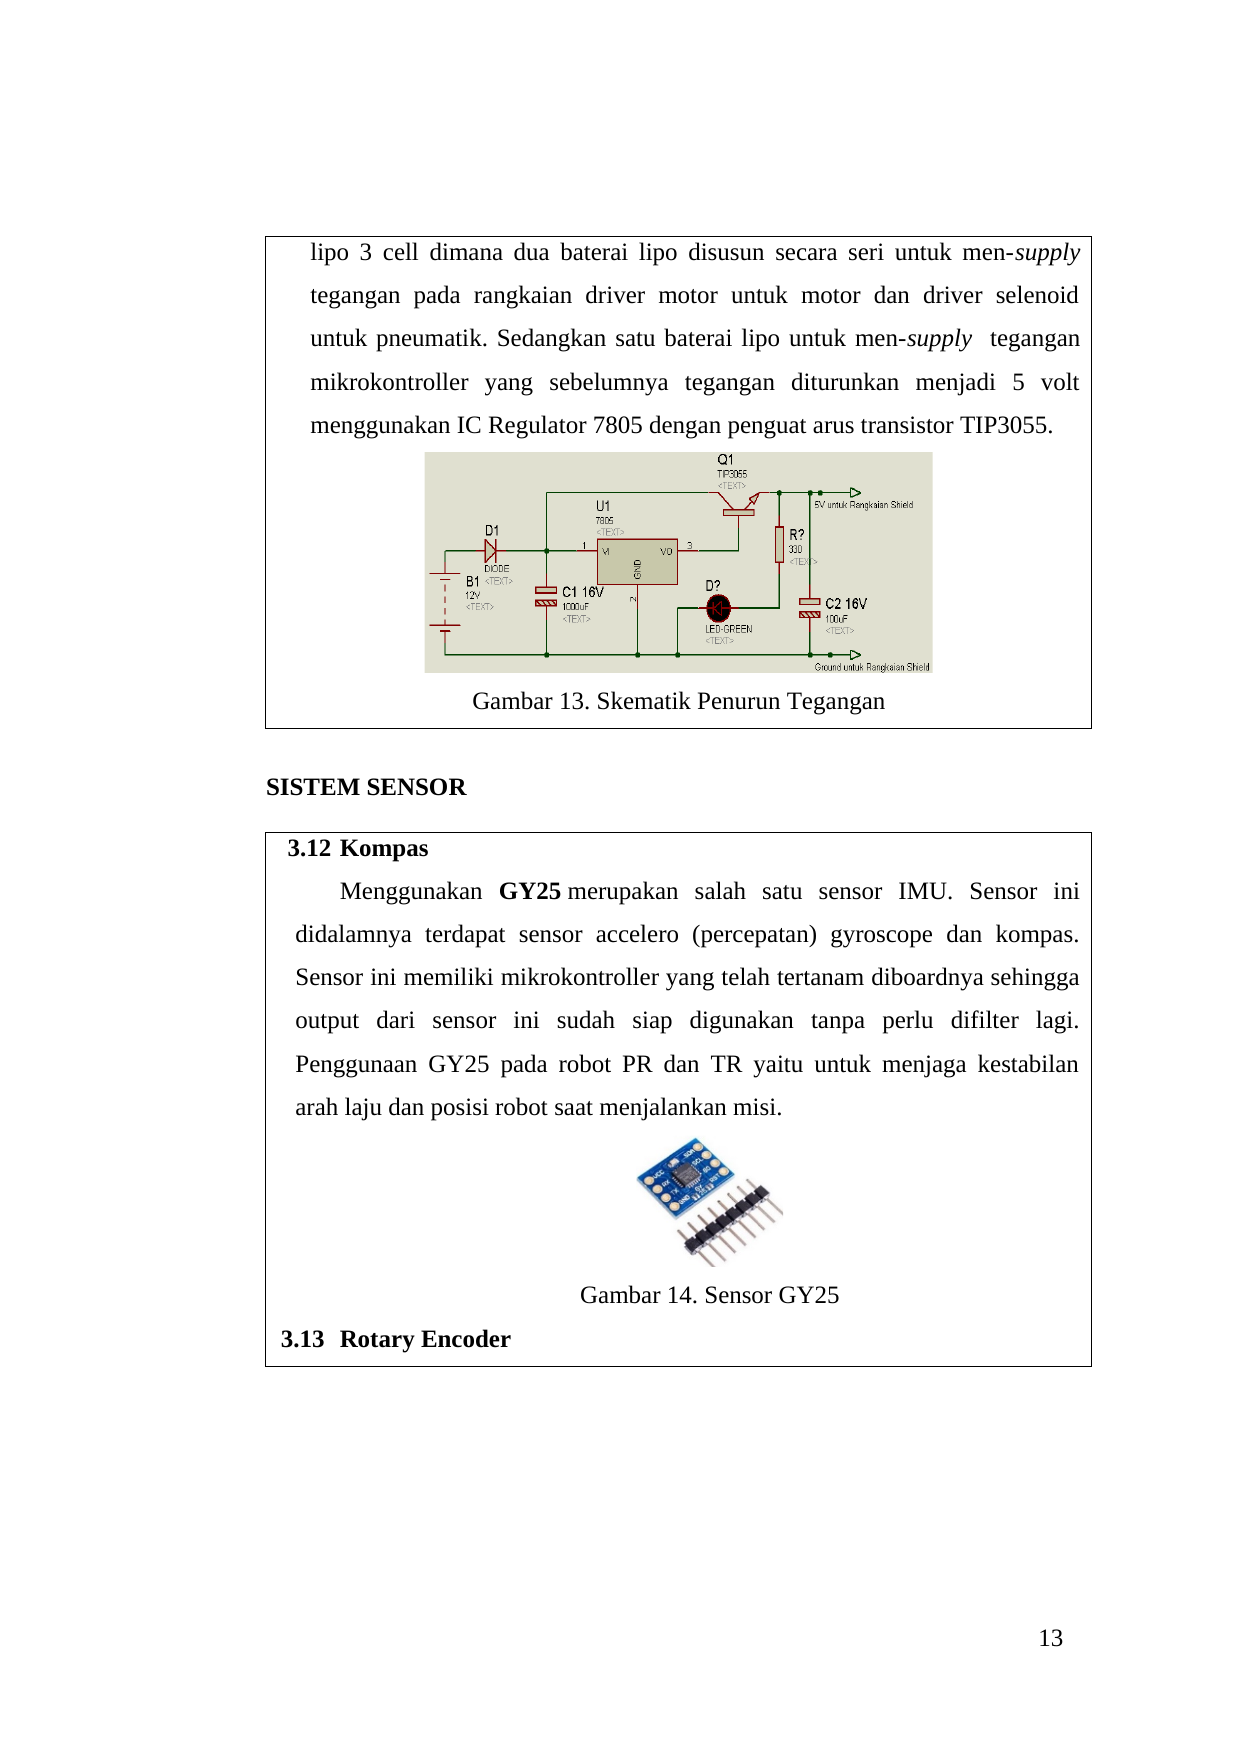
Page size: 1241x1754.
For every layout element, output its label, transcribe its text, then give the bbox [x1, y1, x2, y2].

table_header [266, 833, 1091, 1366]
picture [424, 452, 933, 673]
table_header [266, 237, 1091, 728]
picture [636, 1135, 784, 1267]
list SISTEM SENSOR [266, 772, 1063, 801]
